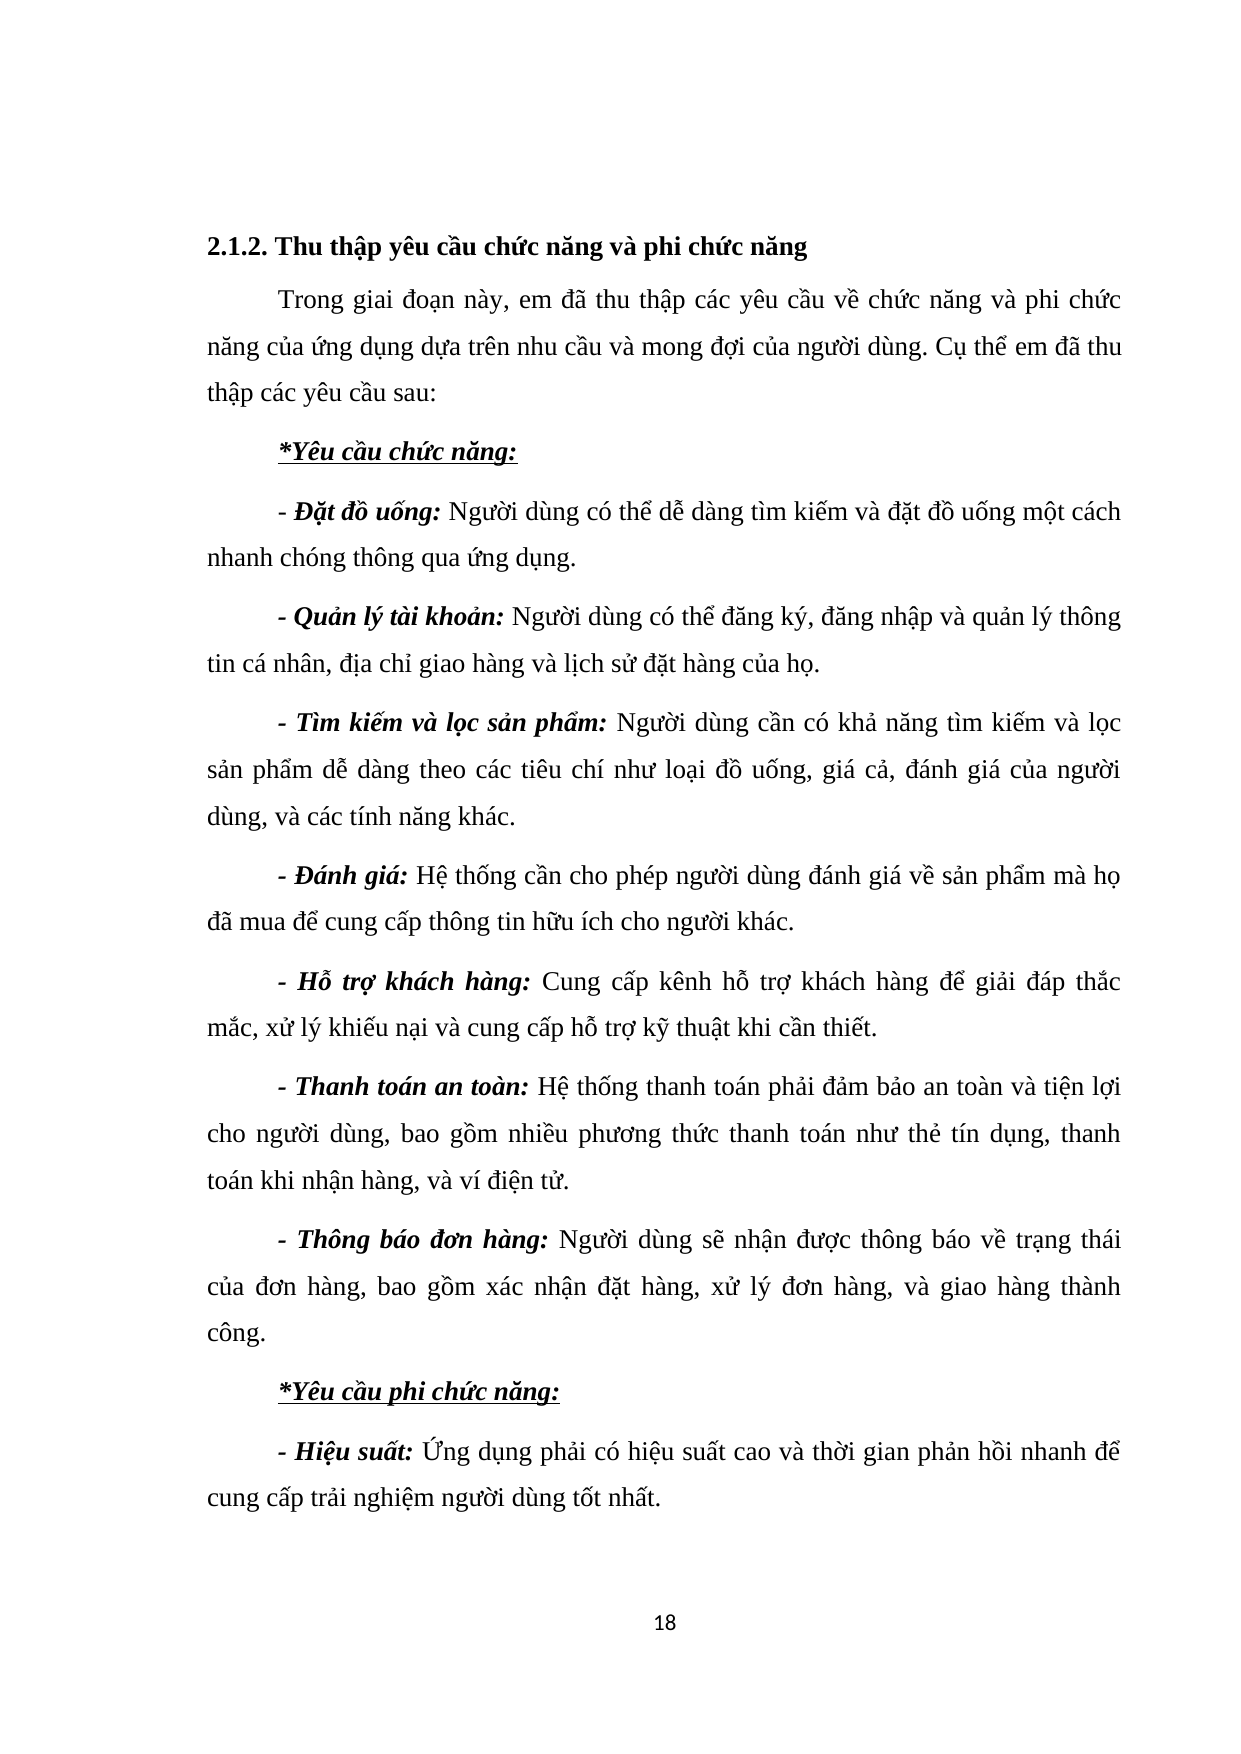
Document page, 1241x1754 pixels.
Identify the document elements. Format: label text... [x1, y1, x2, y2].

text - Quản lý tài khoản: Người dùng có thể đăng ký, đăng nhập và quản lý thông tin cá nhân, địa chỉ giao hàng và lịch sử đặt hàng của họ. [207, 601, 1122, 678]
text Trong giai đoạn này, em đã thu thập các yêu cầu về chức năng và phi chức năng của ứng dụng dựa trên nhu cầu và mong đợi của người dùng. Cụ thể em đã thu thập các yêu cầu sau: [207, 283, 1122, 407]
text *Yêu cầu phi chức năng: [207, 1376, 1122, 1407]
text - Hiệu suất: Ứng dụng phải có hiệu suất cao và thời gian phản hồi nhanh để cung cấp trải nghiệm người dùng tốt nhất. [207, 1435, 1122, 1512]
text - Hỗ trợ khách hàng: Cung cấp kênh hỗ trợ khách hàng để giải đáp thắc mắc, xử lý khiếu nại và cung cấp hỗ trợ kỹ thuật khi cần thiết. [207, 965, 1122, 1042]
text - Đánh giá: Hệ thống cần cho phép người dùng đánh giá về sản phẩm mà họ đã mua để cung cấp thông tin hữu ích cho người khác. [207, 859, 1122, 937]
text *Yêu cầu chức năng: [207, 436, 1122, 467]
text - Đặt đồ uống: Người dùng có thể dễ dàng tìm kiếm và đặt đồ uống một cách nhanh chóng thông qua ứng dụng. [207, 495, 1122, 572]
text - Tìm kiếm và lọc sản phẩm: Người dùng cần có khả năng tìm kiếm và lọc sản phẩm dễ dàng theo các tiêu chí như loại đồ uống, giá cả, đánh giá của người dùng, và các tính năng khác. [207, 706, 1122, 831]
text - Thanh toán an toàn: Hệ thống thanh toán phải đảm bảo an toàn và tiện lợi cho người dùng, bao gồm nhiều phương thức thanh toán như thẻ tín dụng, thanh toán khi nhận hàng, và ví điện tử. [207, 1071, 1122, 1195]
text - Thông báo đơn hàng: Người dùng sẽ nhận được thông báo về trạng thái của đơn hàng, bao gồm xác nhận đặt hàng, xử lý đơn hàng, và giao hàng thành công. [207, 1223, 1122, 1347]
text 2.1.2. Thu thập yêu cầu chức năng và phi chức năng [207, 230, 1122, 261]
